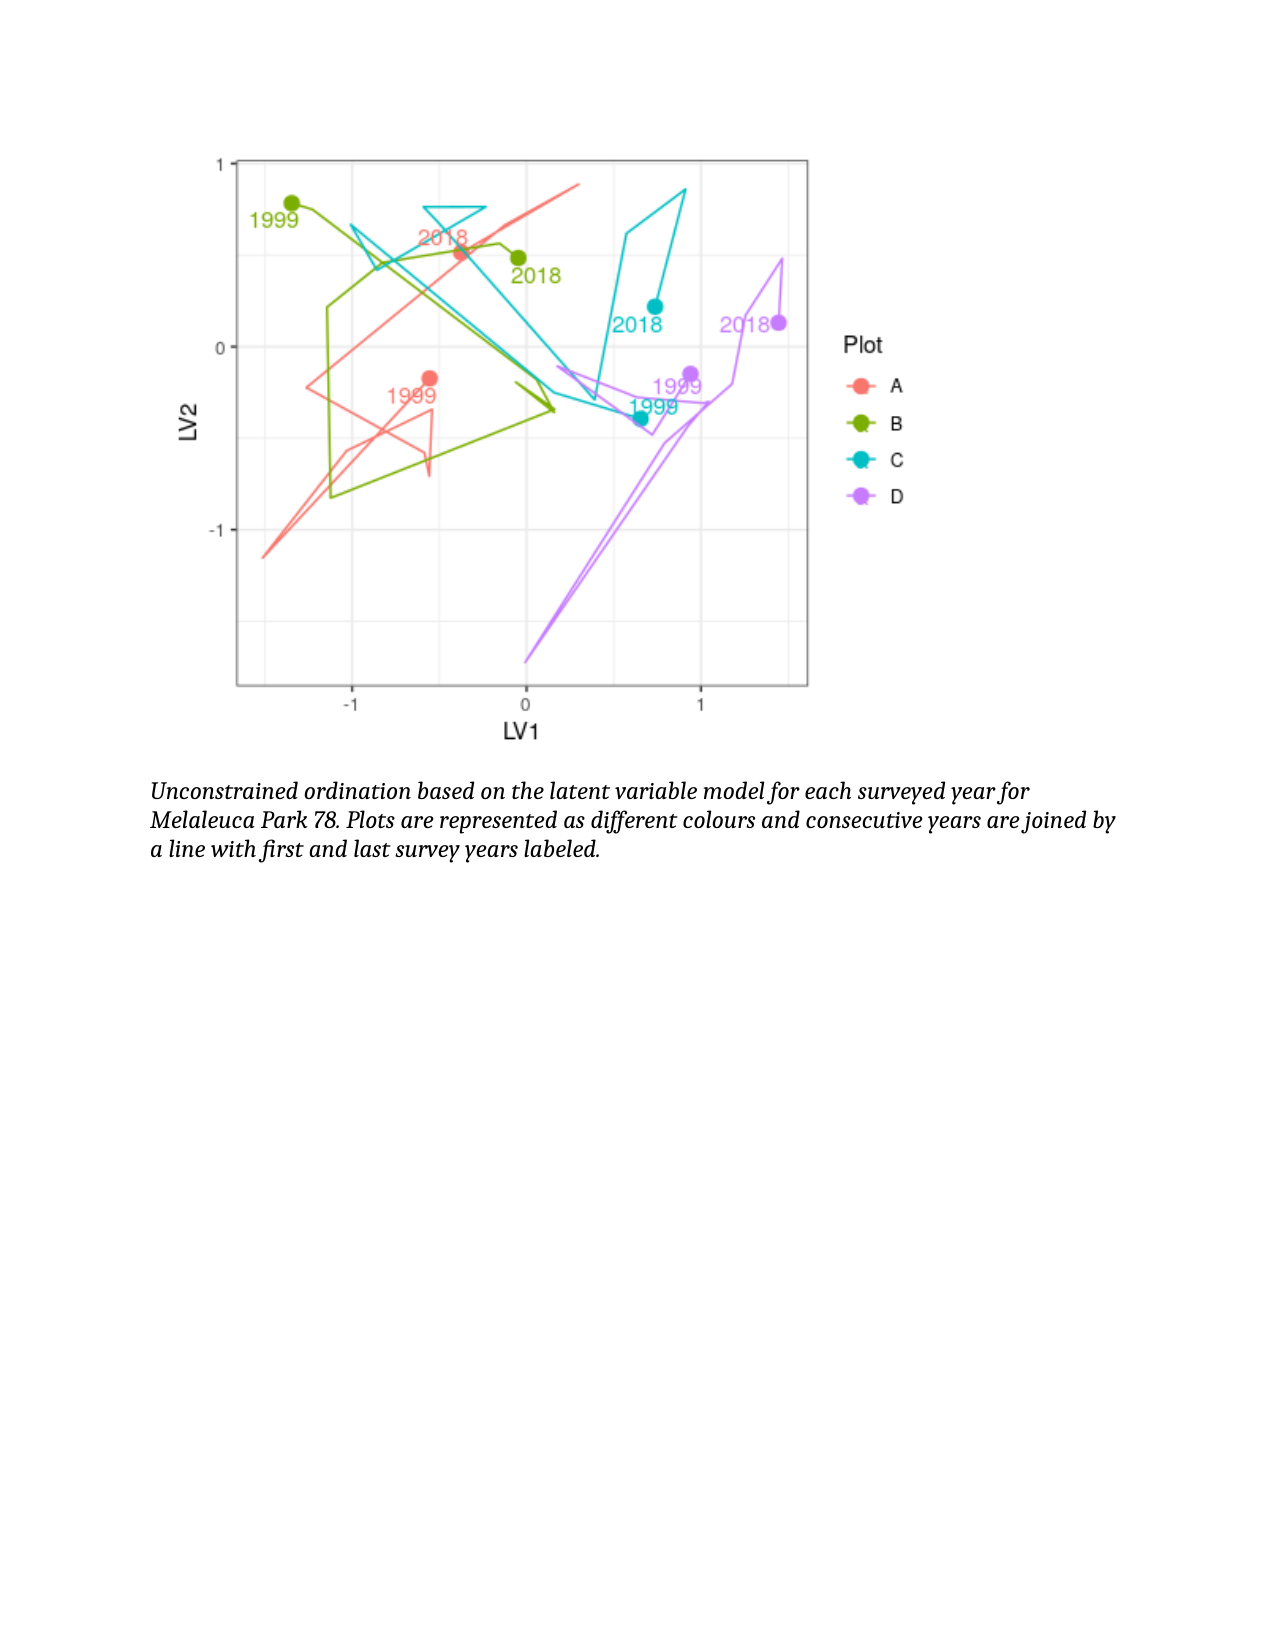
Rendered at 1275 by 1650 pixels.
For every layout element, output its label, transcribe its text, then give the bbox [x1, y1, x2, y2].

text Unconstrained ordination based on the latent variable model for each surveyed year for Melaleuca Park 78. Plots are represented as different colours and consecutive years are joined by a line with first and last survey years labeled. [150, 777, 1125, 863]
picture [168, 150, 927, 757]
